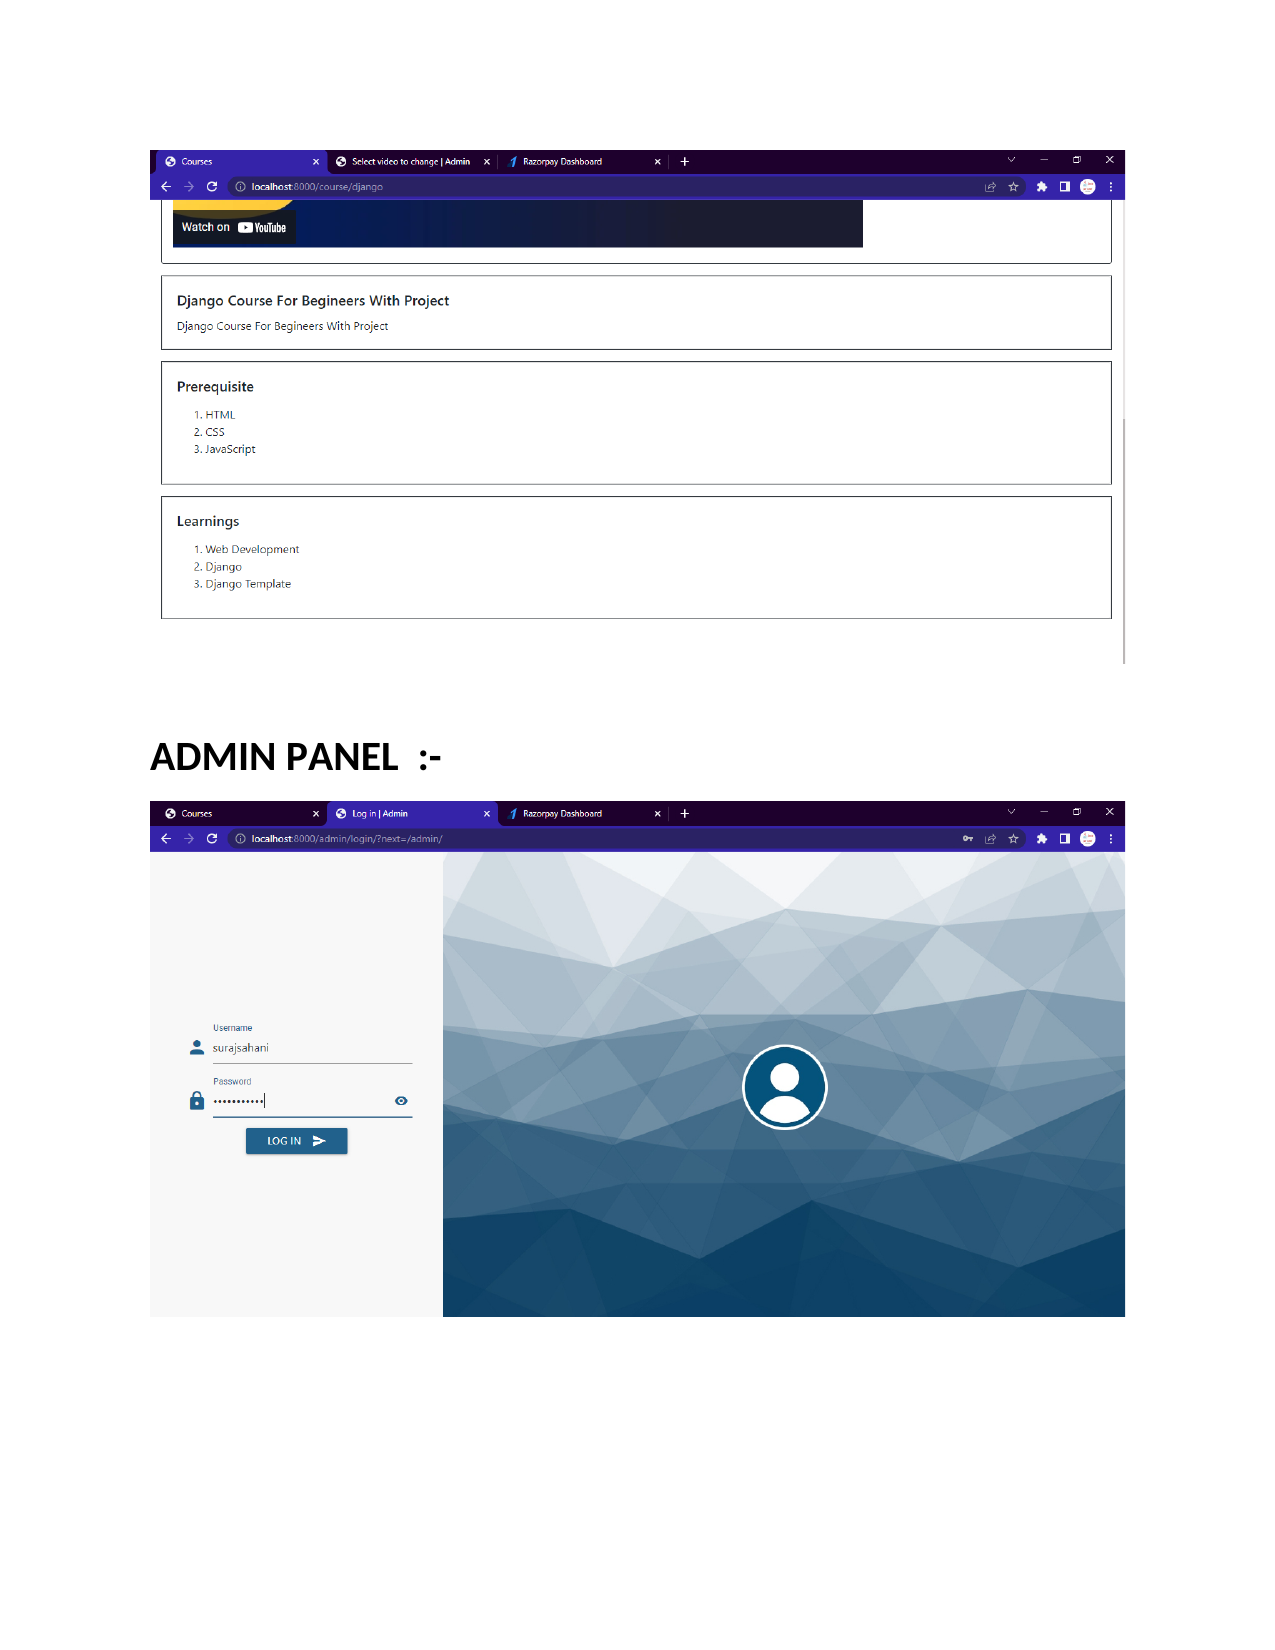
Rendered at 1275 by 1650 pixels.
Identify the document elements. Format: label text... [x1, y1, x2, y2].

picture [150, 801, 1125, 1317]
picture [150, 150, 1125, 664]
text ADMIN PANEL :- [150, 730, 1125, 781]
